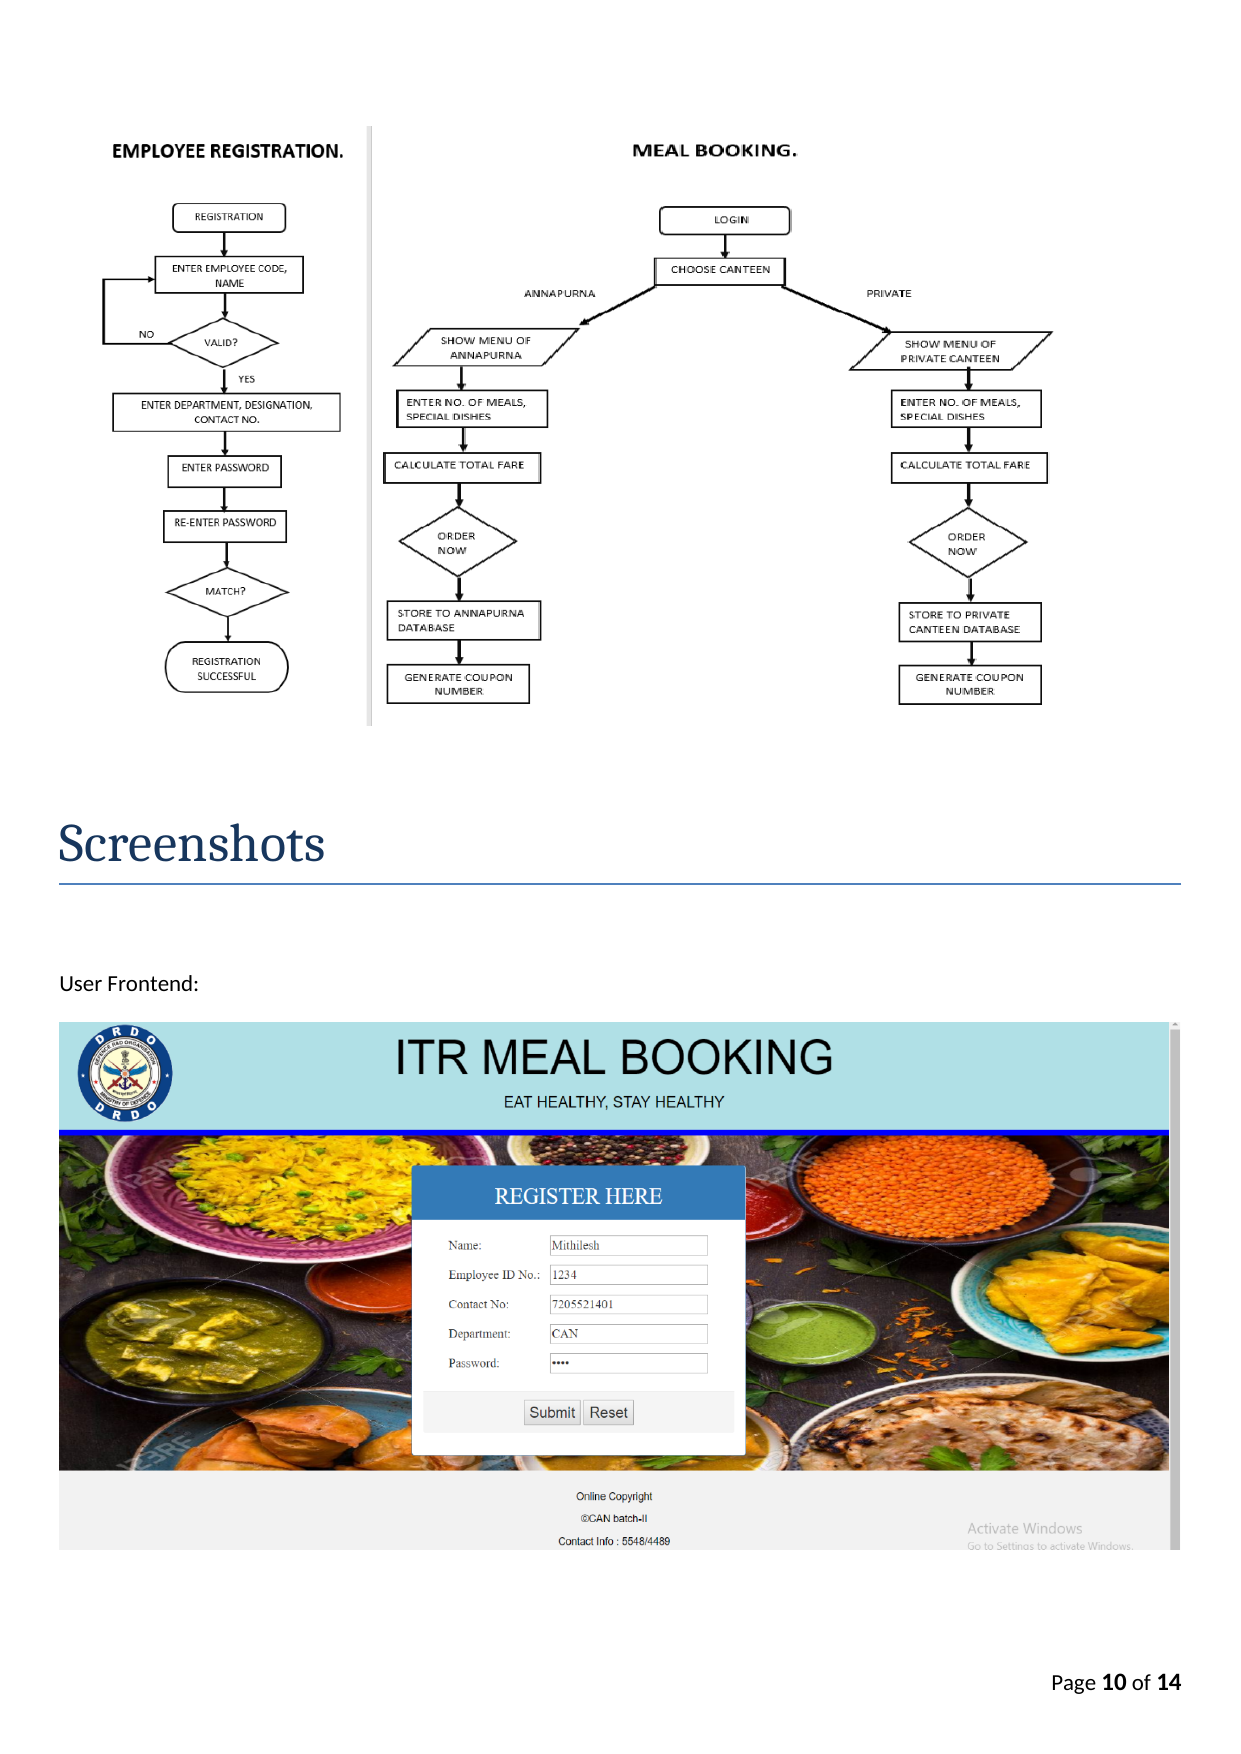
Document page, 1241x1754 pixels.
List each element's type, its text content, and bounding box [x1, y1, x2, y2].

title Screenshots [59, 812, 1181, 883]
text User Frontend: [59, 969, 1181, 997]
picture [59, 1022, 1181, 1550]
picture [64, 112, 1064, 726]
